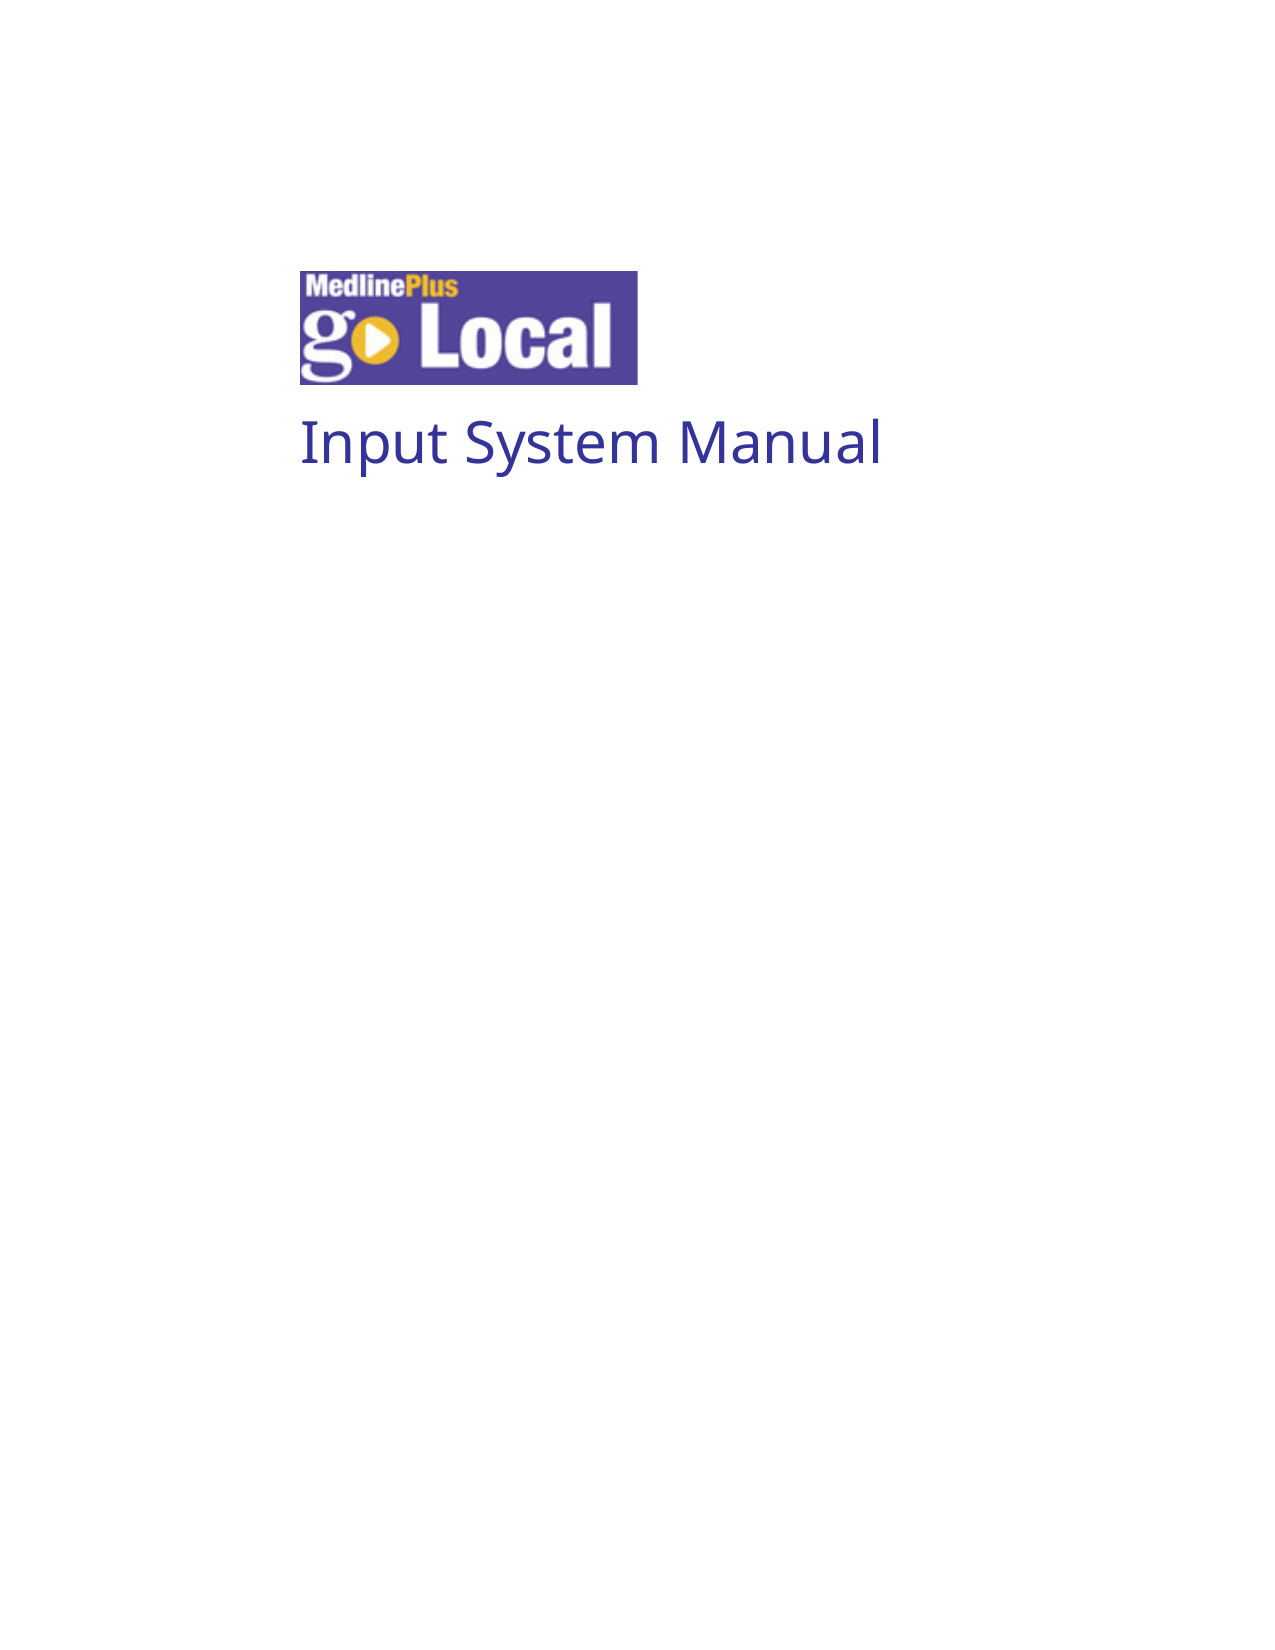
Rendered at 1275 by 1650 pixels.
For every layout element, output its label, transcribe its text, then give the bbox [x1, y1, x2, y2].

title Input System Manual [300, 402, 1125, 481]
picture [300, 271, 638, 384]
